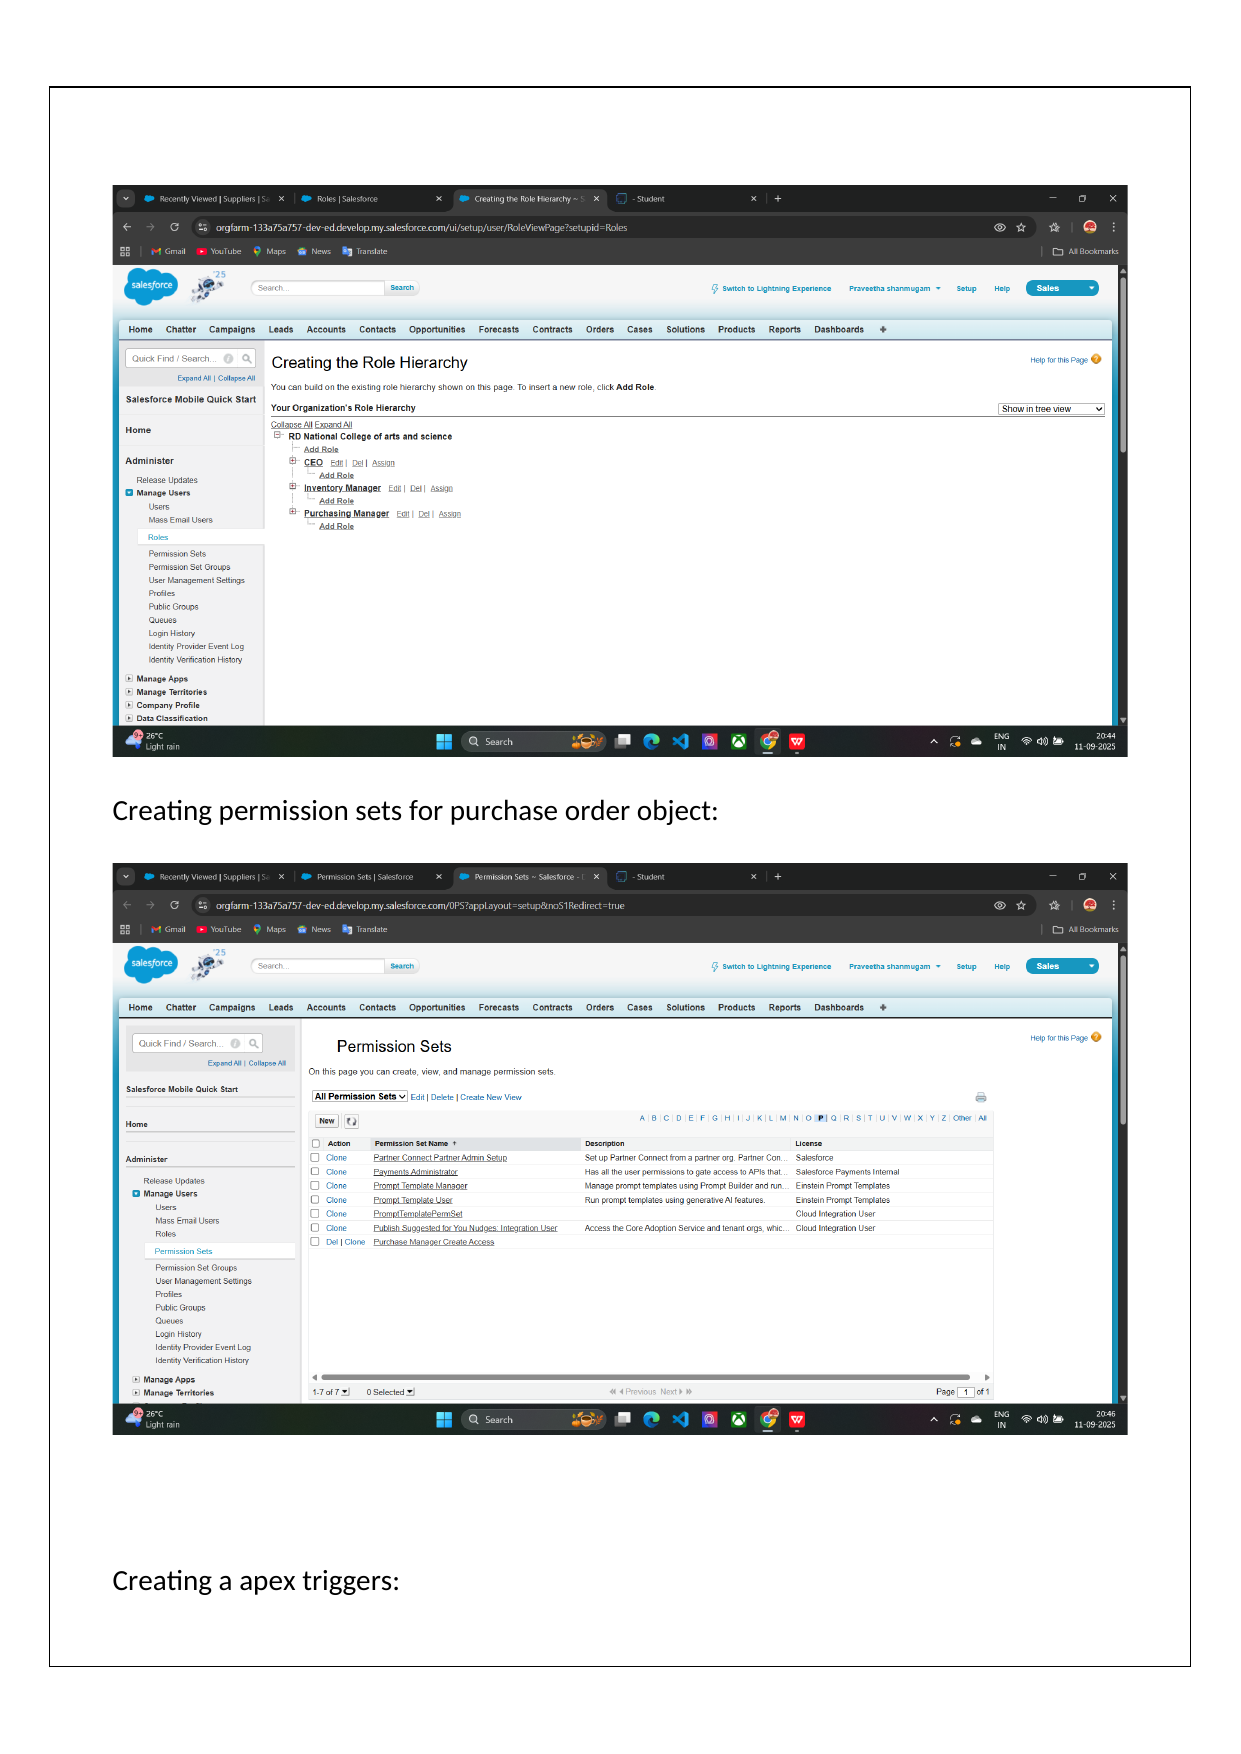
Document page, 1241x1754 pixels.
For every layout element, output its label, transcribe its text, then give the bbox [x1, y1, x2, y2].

picture [112, 863, 1128, 1435]
picture [112, 185, 1128, 757]
text Creating a apex triggers: [112, 1562, 1128, 1597]
text Creating permission sets for purchase order object: [112, 792, 1128, 828]
